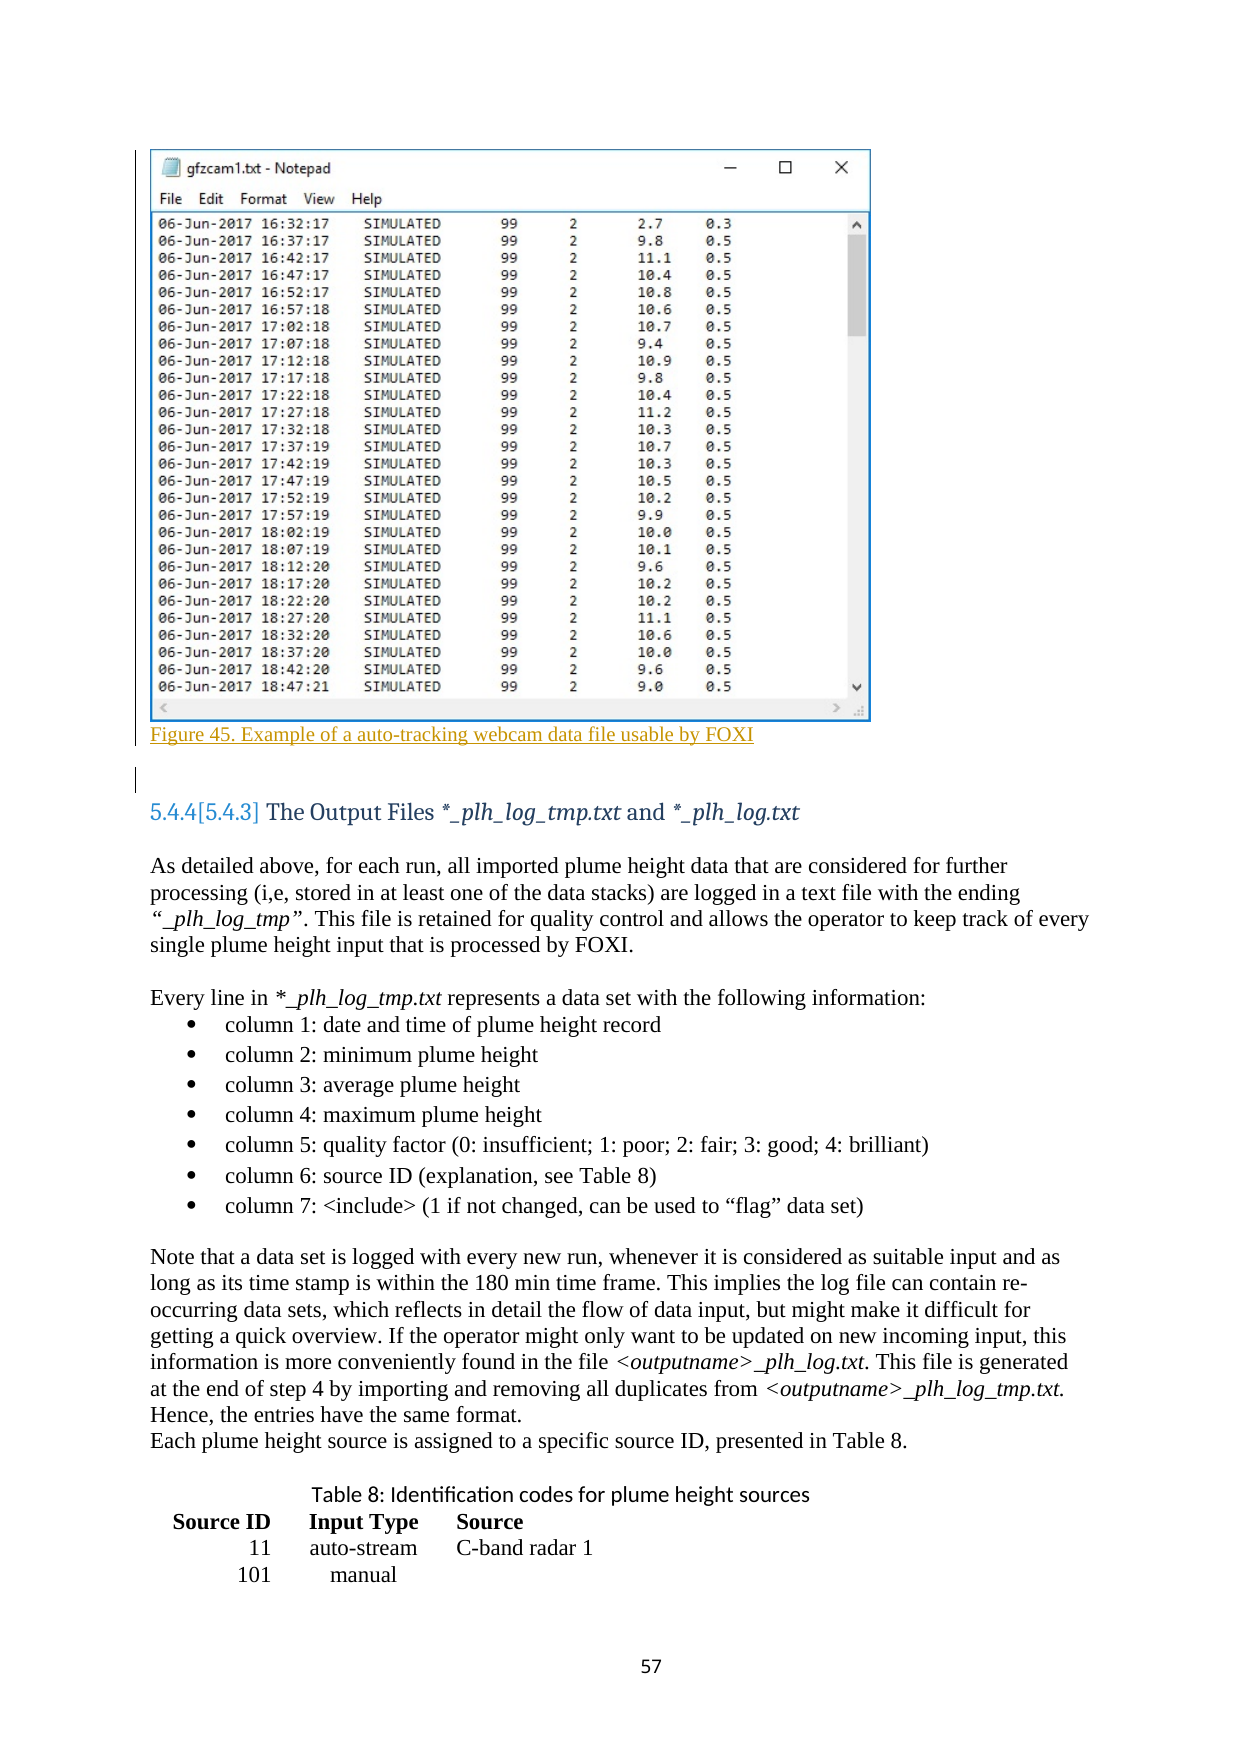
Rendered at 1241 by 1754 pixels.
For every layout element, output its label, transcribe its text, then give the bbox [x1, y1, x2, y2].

table_header Source ID [150, 1508, 282, 1534]
table_cell auto-stream [282, 1535, 445, 1561]
table_cell 11 [150, 1535, 282, 1561]
list column 3: average plume height [187, 1071, 1090, 1097]
text Every line in *_plh_log_tmp.txt represents a data set with the following information: [150, 984, 1090, 1011]
table_cell 101 [150, 1561, 282, 1587]
table_cell manual [282, 1561, 445, 1587]
list column 2: minimum plume height [187, 1041, 1090, 1067]
picture [150, 149, 871, 722]
table_cell C-band radar 1 [445, 1535, 873, 1587]
list column 5: quality factor (0: insufficient; 1: poor; 2: fair; 3: good; 4: brilliant) [187, 1131, 1090, 1158]
text Table 8: Identification codes for plume height sources [150, 1480, 1090, 1508]
text Each plume height source is assigned to a specific source ID, presented in Table 8. [150, 1427, 1090, 1454]
subtitle The Output Files *_plh_log_tmp.txt and *_plh_log.txt [150, 797, 1090, 826]
list column 6: source ID (explanation, see Table 8) [187, 1162, 1090, 1188]
list column 4: maximum plume height [187, 1101, 1090, 1128]
table_header Source [445, 1508, 873, 1534]
list column 7: <include> (1 if not changed, can be used to “flag” data set) [187, 1192, 1090, 1218]
text Note that a data set is logged with every new run, whenever it is considered as suitable input and as long as its time stamp is within the 180 min time frame. This implies the log file can contain re-occurring data sets, which reflects in detail the flow of data input, but might make it difficult for getting a quick overview. If the operator might only want to be updated on new incoming input, this information is more conveniently found in the file <outputname>_plh_log.txt. This file is generated at the end of step 4 by importing and removing all duplicates from <outputname>_plh_log_tmp.txt. Hence, the entries have the same format. [150, 1243, 1090, 1427]
table_header Input Type [282, 1508, 445, 1534]
list column 1: date and time of plume height record [187, 1011, 1090, 1037]
text As detailed above, for each run, all imported plume height data that are considered for further processing (i,e, stored in at least one of the data stacks) are logged in a text file with the ending “_plh_log_tmp”. This file is retained for quality control and allows the operator to keep track of every single plume height input that is processed by FOXI. [150, 852, 1090, 958]
